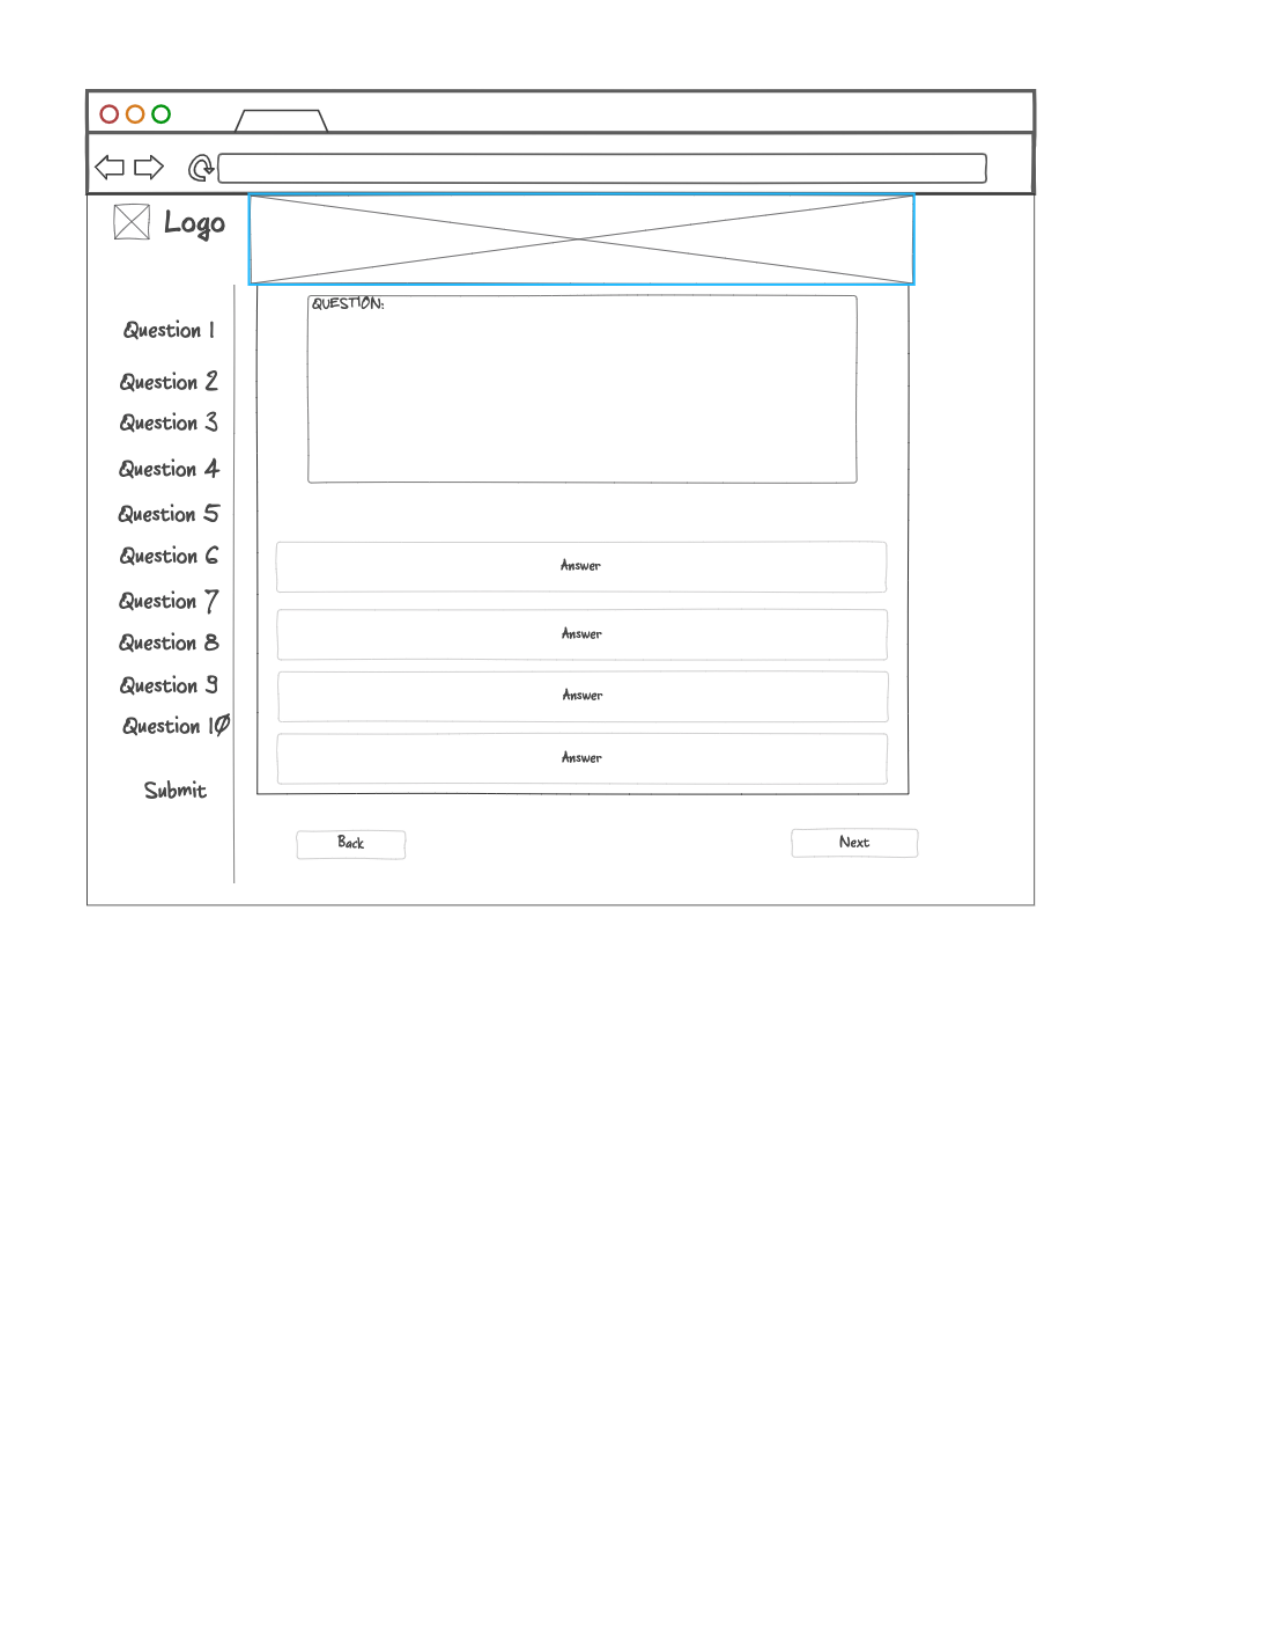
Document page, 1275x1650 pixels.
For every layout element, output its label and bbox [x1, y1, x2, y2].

picture [75, 75, 1050, 917]
